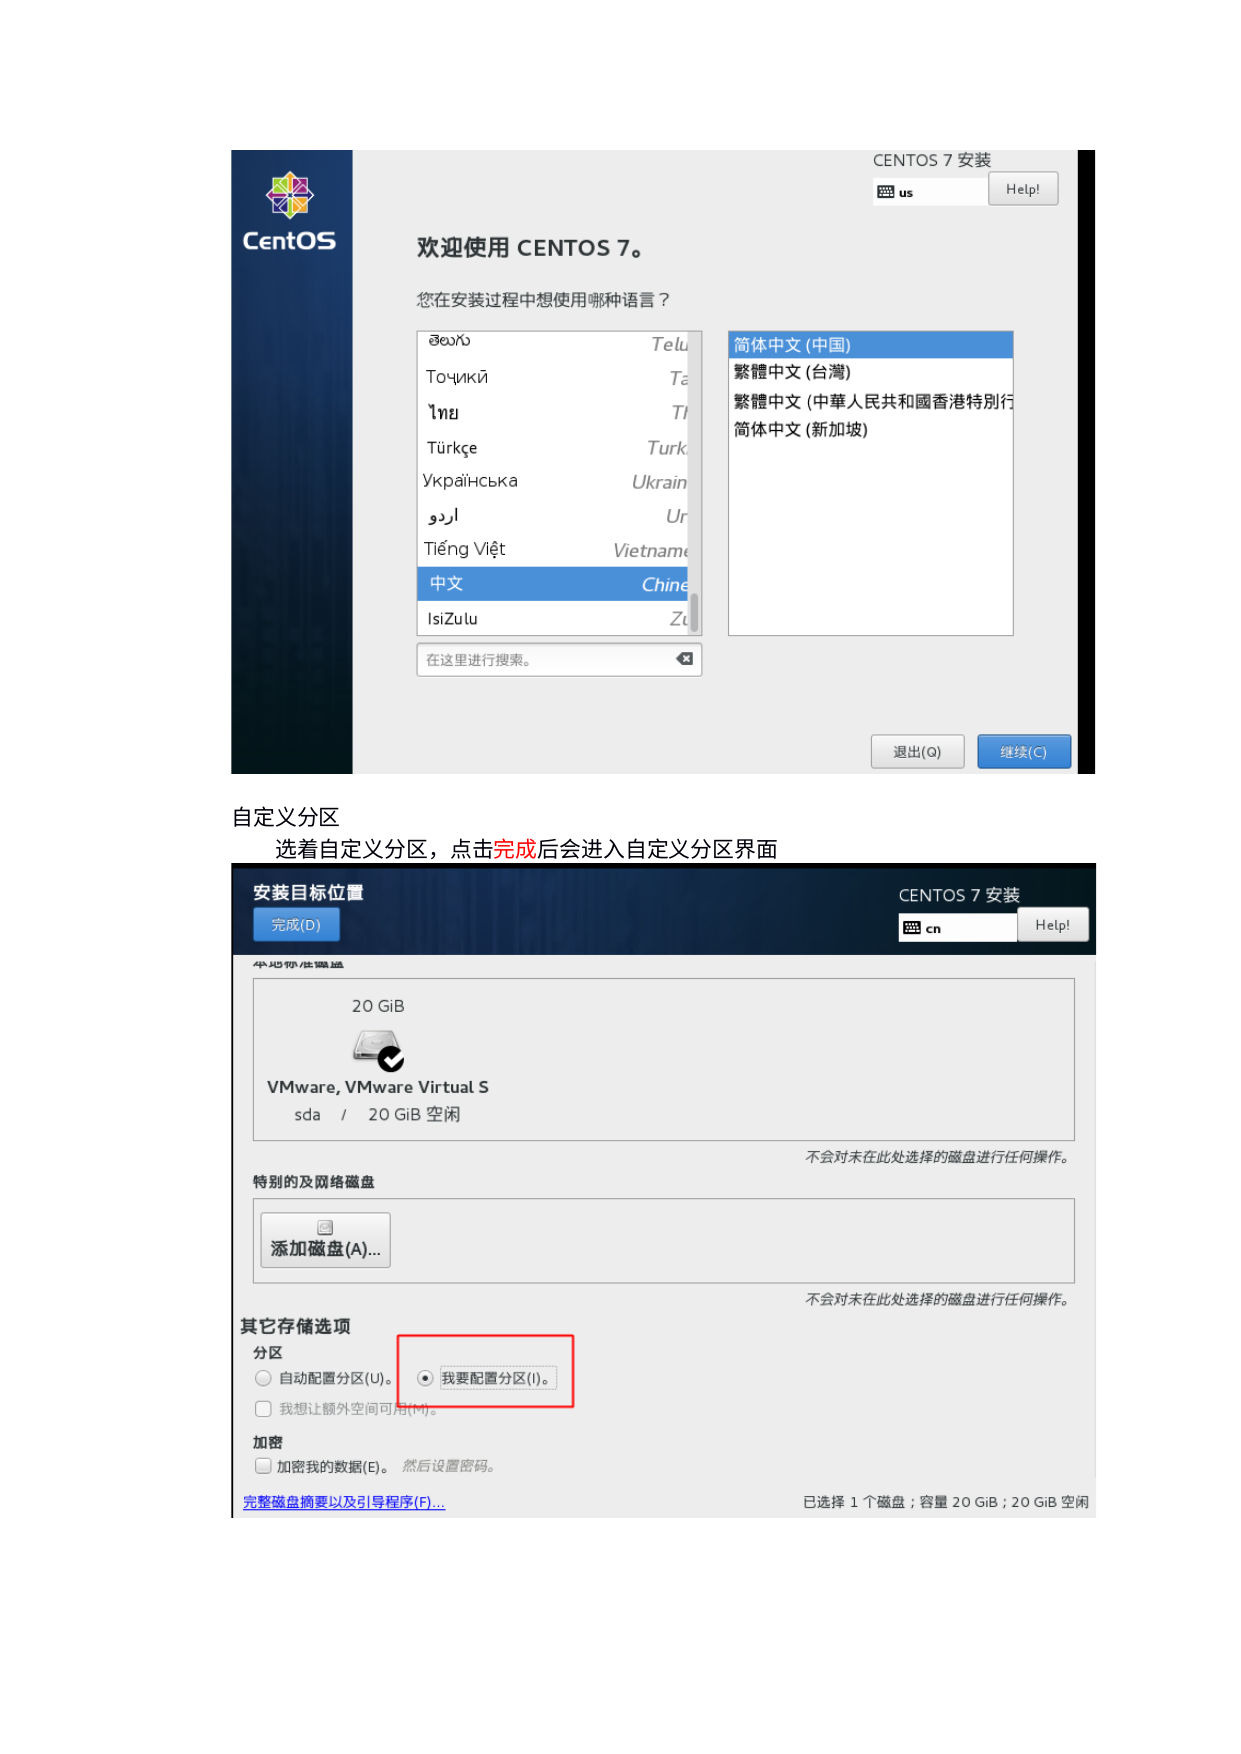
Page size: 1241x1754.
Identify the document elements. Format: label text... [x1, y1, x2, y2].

list 选着自定义分区，点击完成后会进入自定义分区界面 [231, 832, 1053, 863]
picture [231, 150, 1096, 774]
picture [231, 863, 1097, 1518]
list 自定义分区 [187, 800, 1053, 832]
